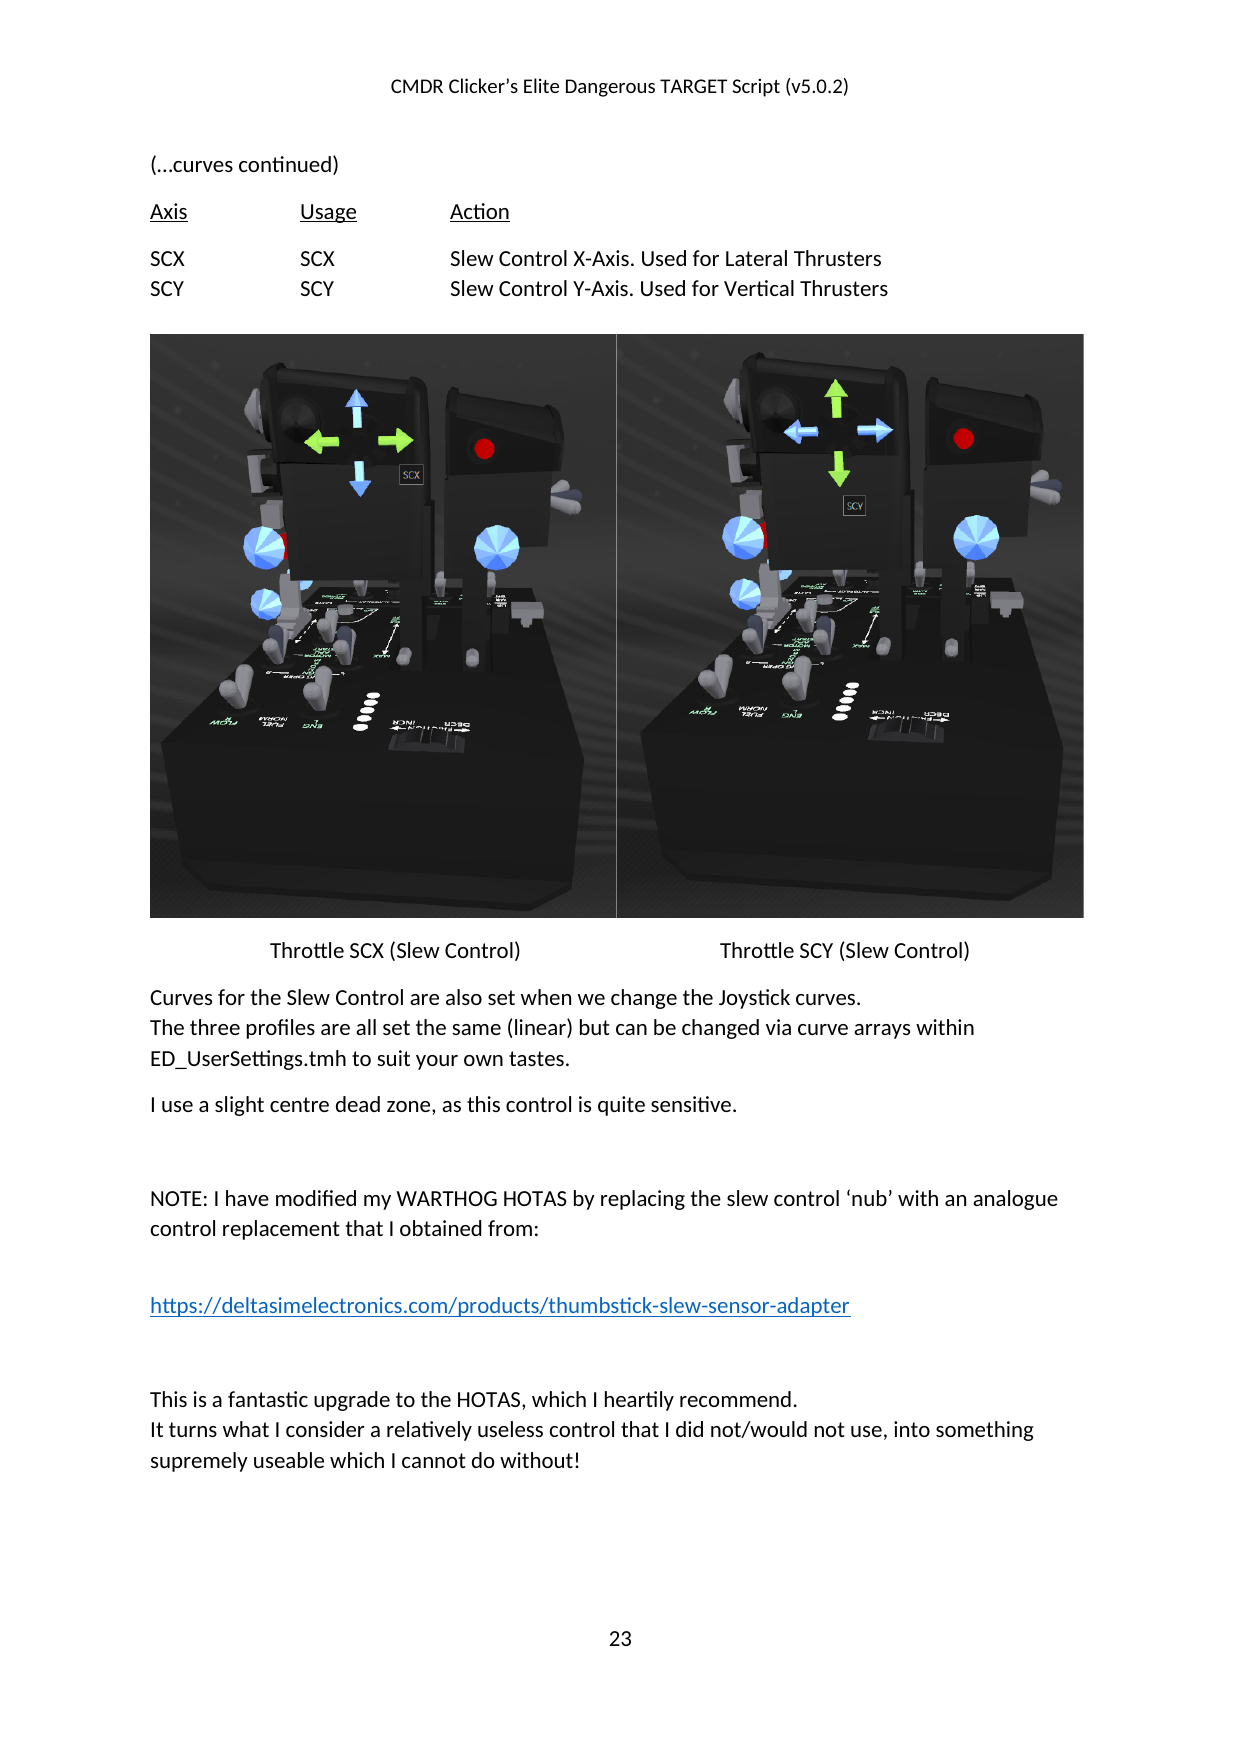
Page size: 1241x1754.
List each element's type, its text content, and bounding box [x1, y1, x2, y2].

text This is a fantastic upgrade to the HOTAS, which I heartily recommend. It turns what I consider a relatively useless control that I did not/would not use, into something supremely useable which I cannot do without! [150, 1385, 1090, 1474]
text Curves for the Slew Control are also set when we change the Joystick curves. The three profiles are all set the same (linear) but can be changed via curve arrays within ED_UserSettings.tmh to suit your own tastes. [150, 983, 1090, 1072]
picture [150, 334, 1084, 918]
text Throttle SCX (Slew Control) Throttle SCY (Slew Control) [150, 936, 1090, 964]
text Axis Usage Action [150, 197, 1090, 225]
text https://deltasimelectronics.com/products/thumbstick-slew-sensor-adapter [150, 1261, 1090, 1319]
text NOTE: I have modified my WARTHOG HOTAS by replacing the slew control ‘nub’ with an analogue control replacement that I obtained from: [150, 1184, 1090, 1242]
text I use a slight centre dead zone, as this control is quite sensitive. [150, 1091, 1090, 1118]
text (…curves continued) [150, 150, 1090, 178]
